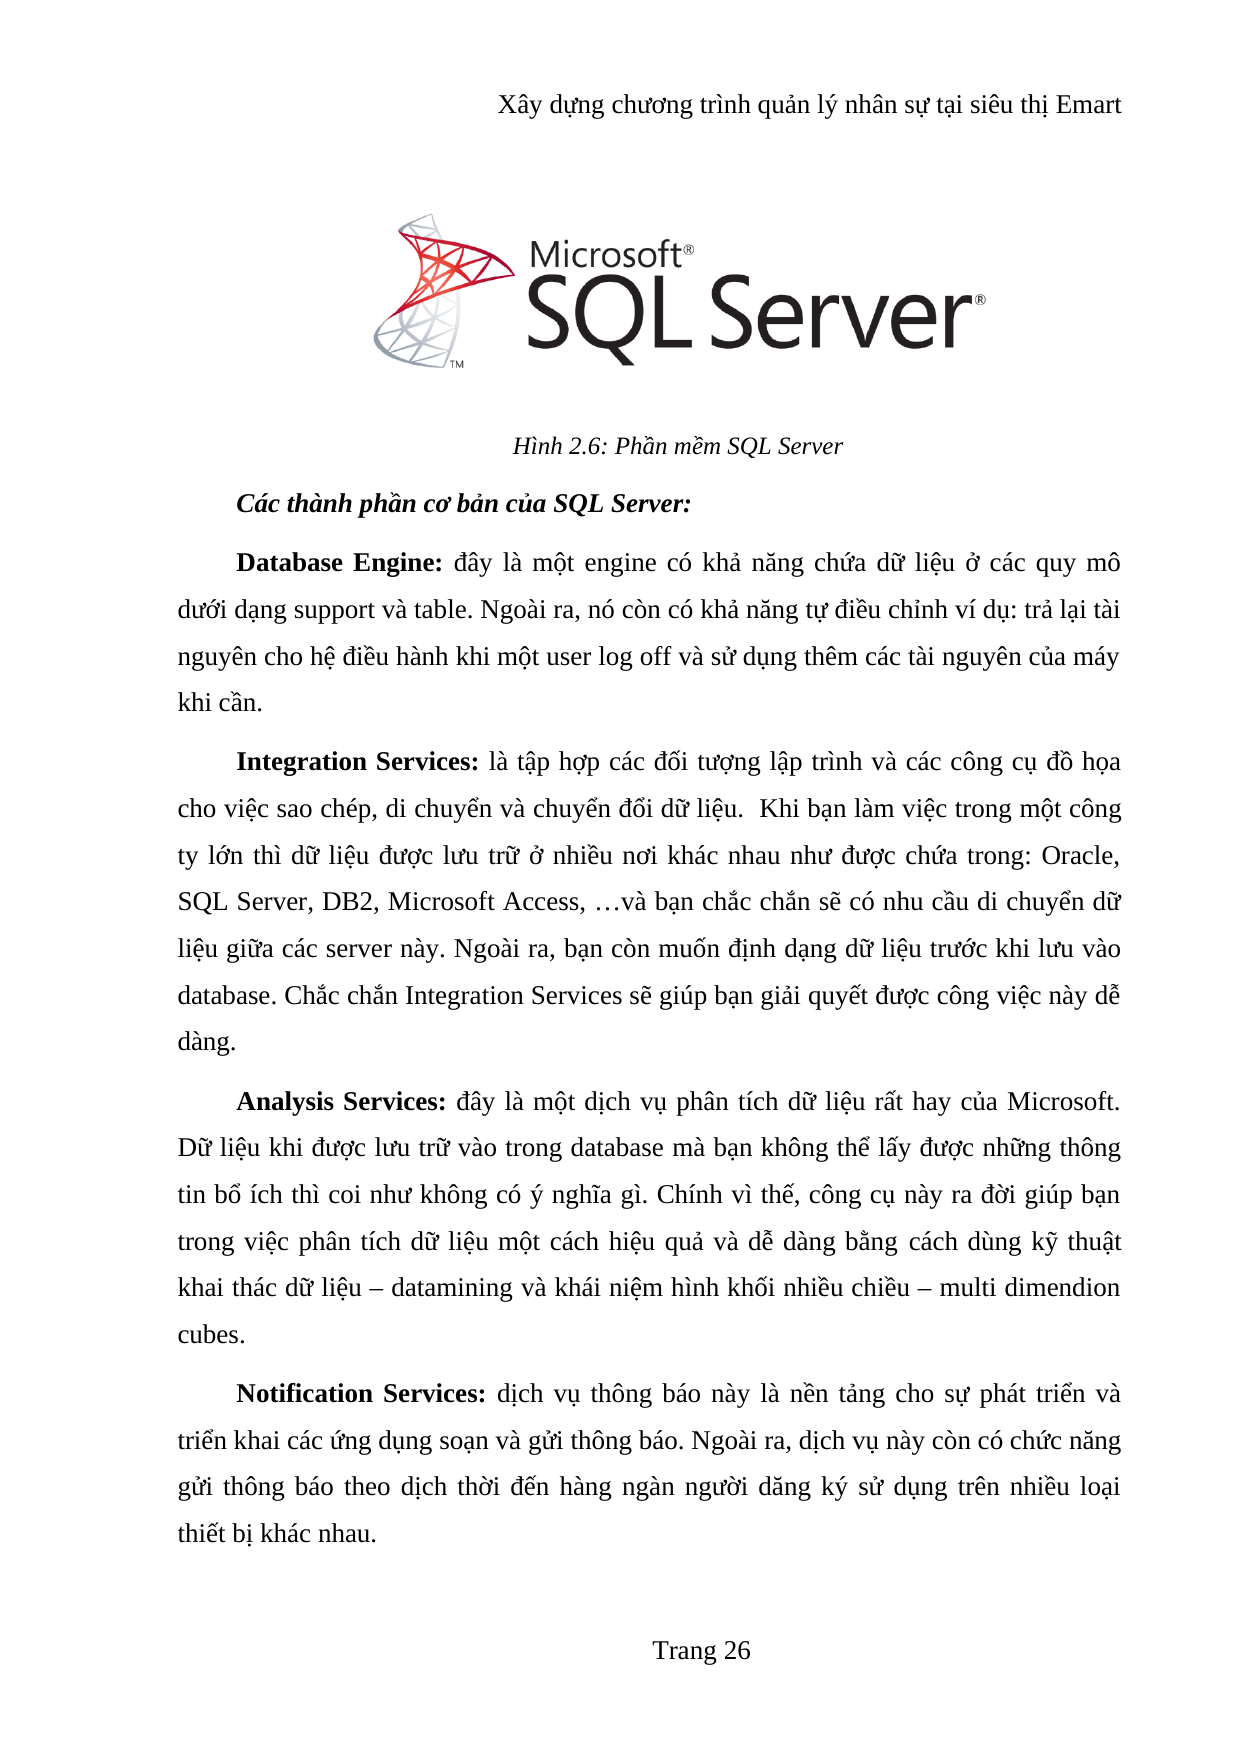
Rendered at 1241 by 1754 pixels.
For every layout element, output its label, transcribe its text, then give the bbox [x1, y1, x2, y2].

text Database Engine: đây là một engine có khả năng chứa dữ liệu ở các quy mô dưới dạng support và table. Ngoài ra, nó còn có khả năng tự điều chỉnh ví dụ: trả lại tài nguyên cho hệ điều hành khi một user log off và sử dụng thêm các tài nguyên của máy khi cần. [177, 546, 1122, 717]
text Integration Services: là tập hợp các đối tượng lập trình và các công cụ đồ họa cho việc sao chép, di chuyển và chuyển đổi dữ liệu. Khi bạn làm việc trong một công ty lớn thì dữ liệu được lưu trữ ở nhiều nơi khác nhau như được chứa trong: Oracle, SQL Server, DB2, Microsoft Access, …và bạn chắc chắn sẽ có nhu cầu di chuyển dữ liệu giữa các server này. Ngoài ra, bạn còn muốn định dạng dữ liệu trước khi lưu vào database. Chắc chắn Integration Services sẽ giúp bạn giải quyết được công việc này dễ dàng. [177, 745, 1122, 1057]
text Notification Services: dịch vụ thông báo này là nền tảng cho sự phát triển và triển khai các ứng dụng soạn và gửi thông báo. Ngoài ra, dịch vụ này còn có chức năng gửi thông báo theo dịch thời đến hàng ngàn người dăng ký sử dụng trên nhiều loại thiết bị khác nhau. [177, 1377, 1122, 1548]
text Các thành phần cơ bản của SQL Server: [177, 487, 1122, 518]
text Analysis Services: đây là một dịch vụ phân tích dữ liệu rất hay của Microsoft. Dữ liệu khi được lưu trữ vào trong database mà bạn không thể lấy được những thông tin bổ ích thì coi như không có ý nghĩa gì. Chính vì thế, công cụ này ra đời giúp bạn trong việc phân tích dữ liệu một cách hiệu quả và dễ dàng bằng cách dùng kỹ thuật khai thác dữ liệu – datamining và khái niệm hình khối nhiều chiều – multi dimendion cubes. [177, 1084, 1122, 1349]
picture [363, 177, 995, 404]
